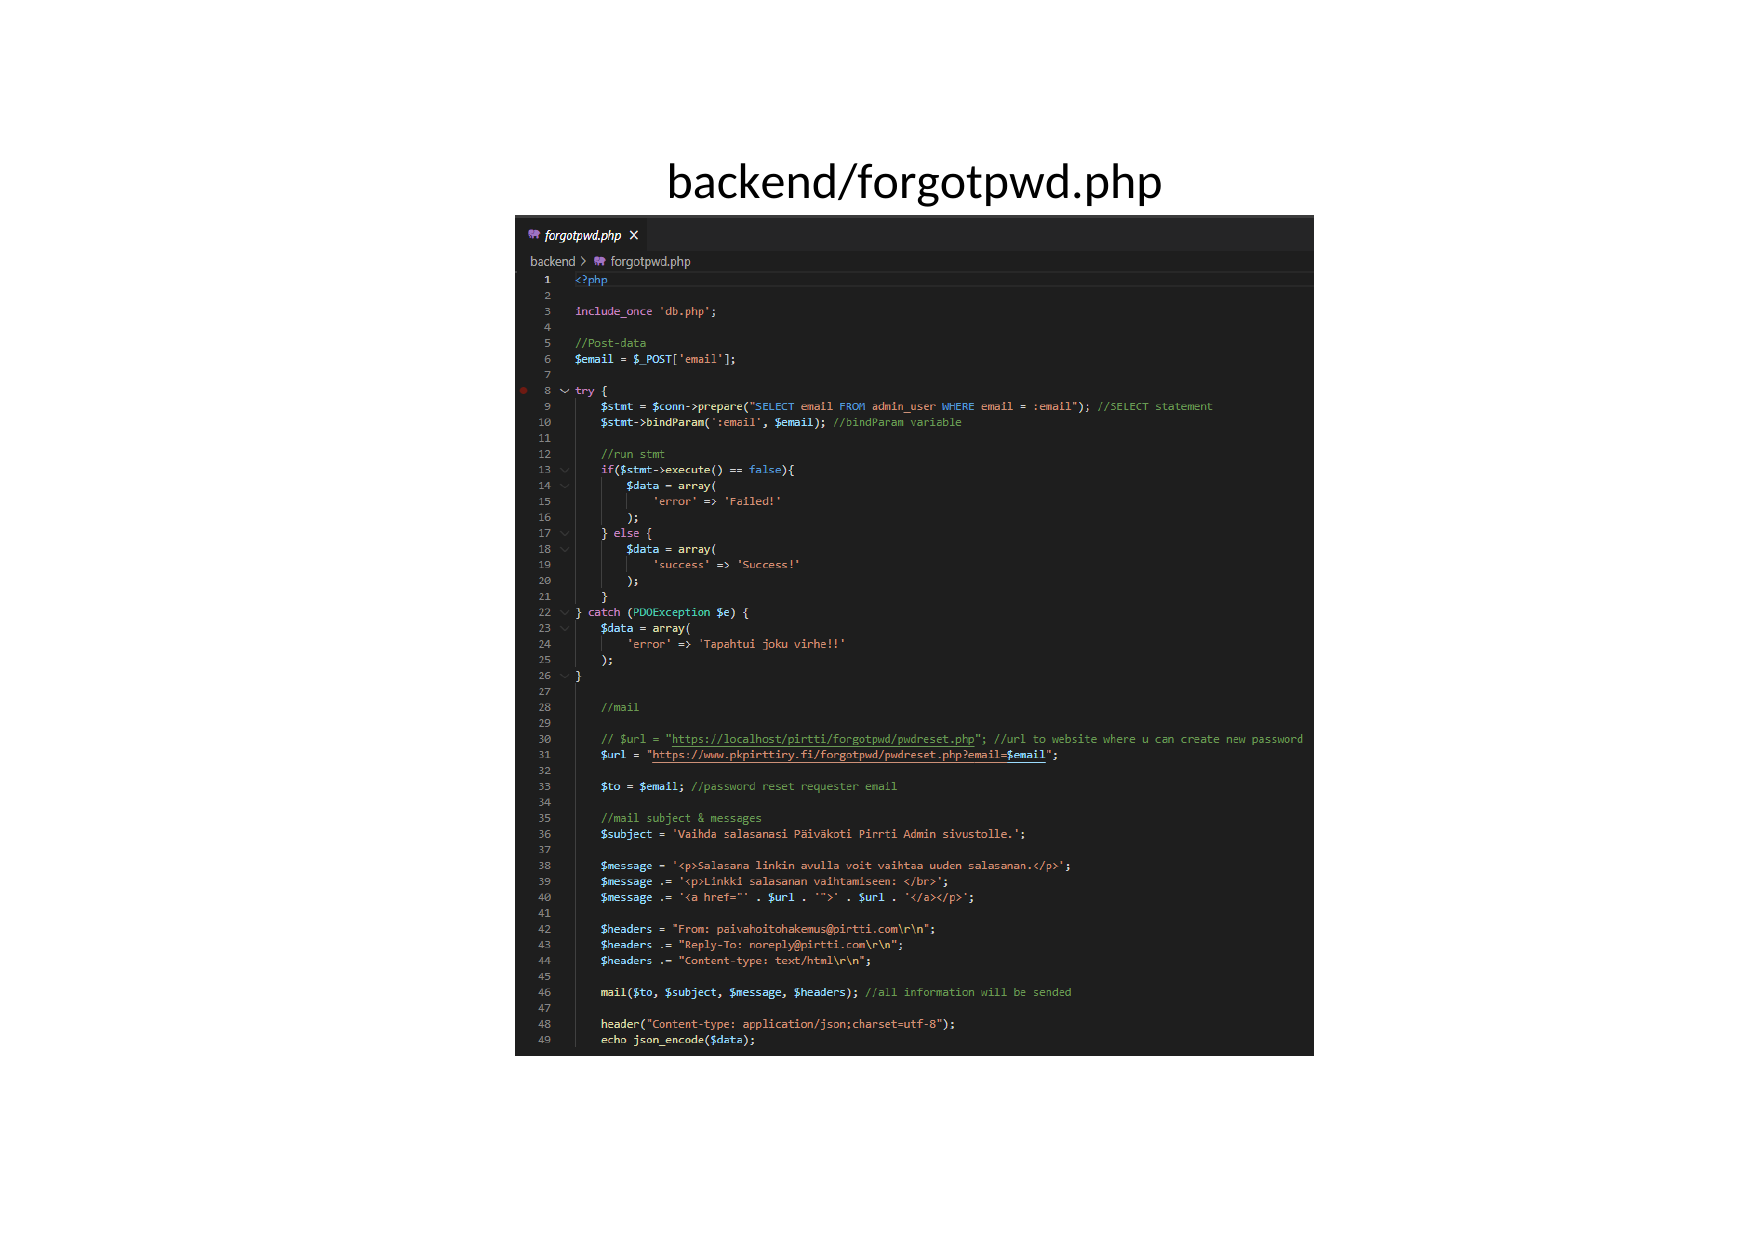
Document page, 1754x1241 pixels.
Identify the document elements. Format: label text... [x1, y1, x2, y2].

picture [515, 215, 1314, 1056]
list backend/forgotpwd.php [225, 150, 1604, 211]
